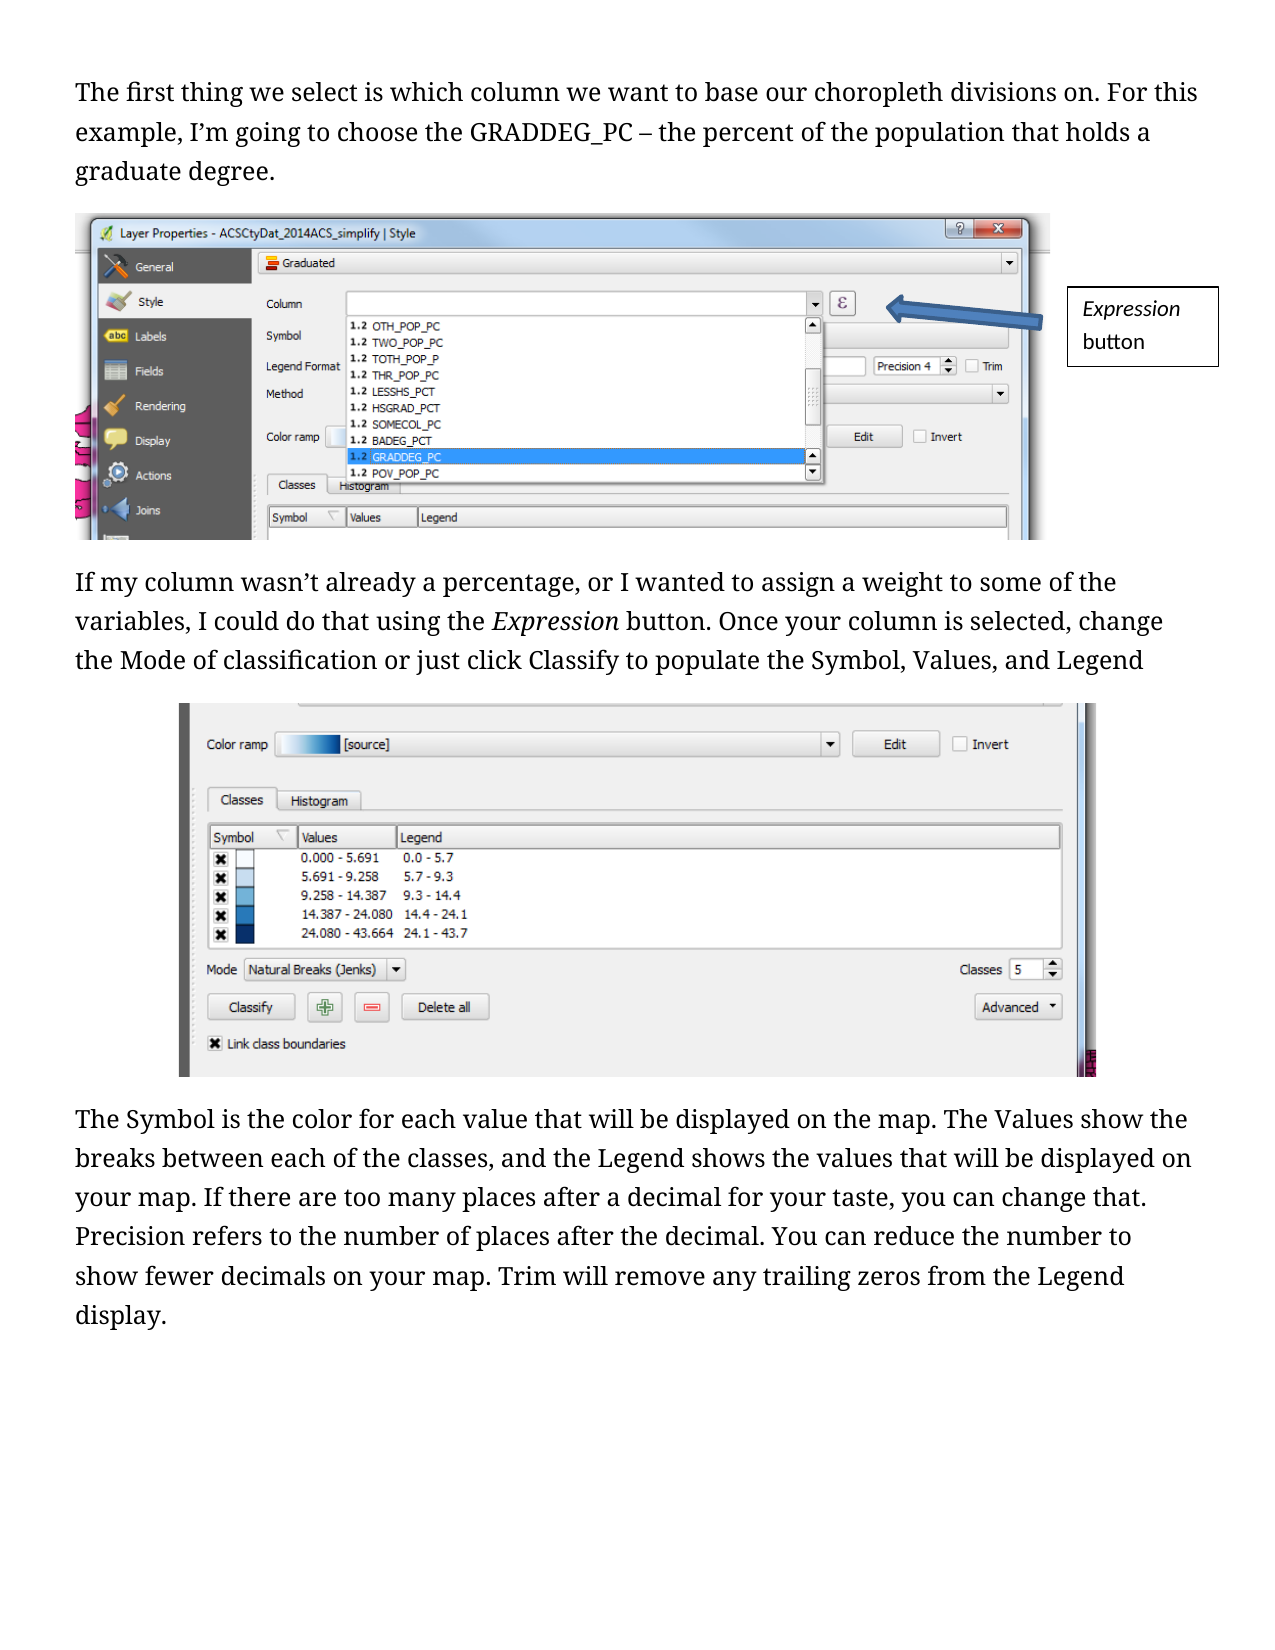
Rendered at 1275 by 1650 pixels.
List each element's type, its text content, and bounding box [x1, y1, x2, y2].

text The Symbol is the color for each value that will be displayed on the map. The Values show the breaks between each of the classes, and the Legend shows the values that will be displayed on your map. If there are too many places after a decimal for your taste, you can change that. Precision refers to the number of places after the decimal. You can reduce the number to show fewer decimals on your map. Trim will remove any trailing zeros from the Legend display. [75, 1101, 1200, 1331]
picture [178, 703, 1097, 1077]
picture [75, 213, 1050, 540]
text If my column wasn’t already a percentage, or I wanted to assign a weight to some of the variables, I could do that using the Expression button. Once your column is selected, change the Mode of classification or just click Classify to populate the Symbol, Values, and Legend [75, 565, 1200, 677]
text The first thing we select is which column we want to base our choropleth divisions on. For this example, I’m going to choose the GRADDEG_PC – the percent of the population that holds a graduate degree. [75, 75, 1200, 187]
